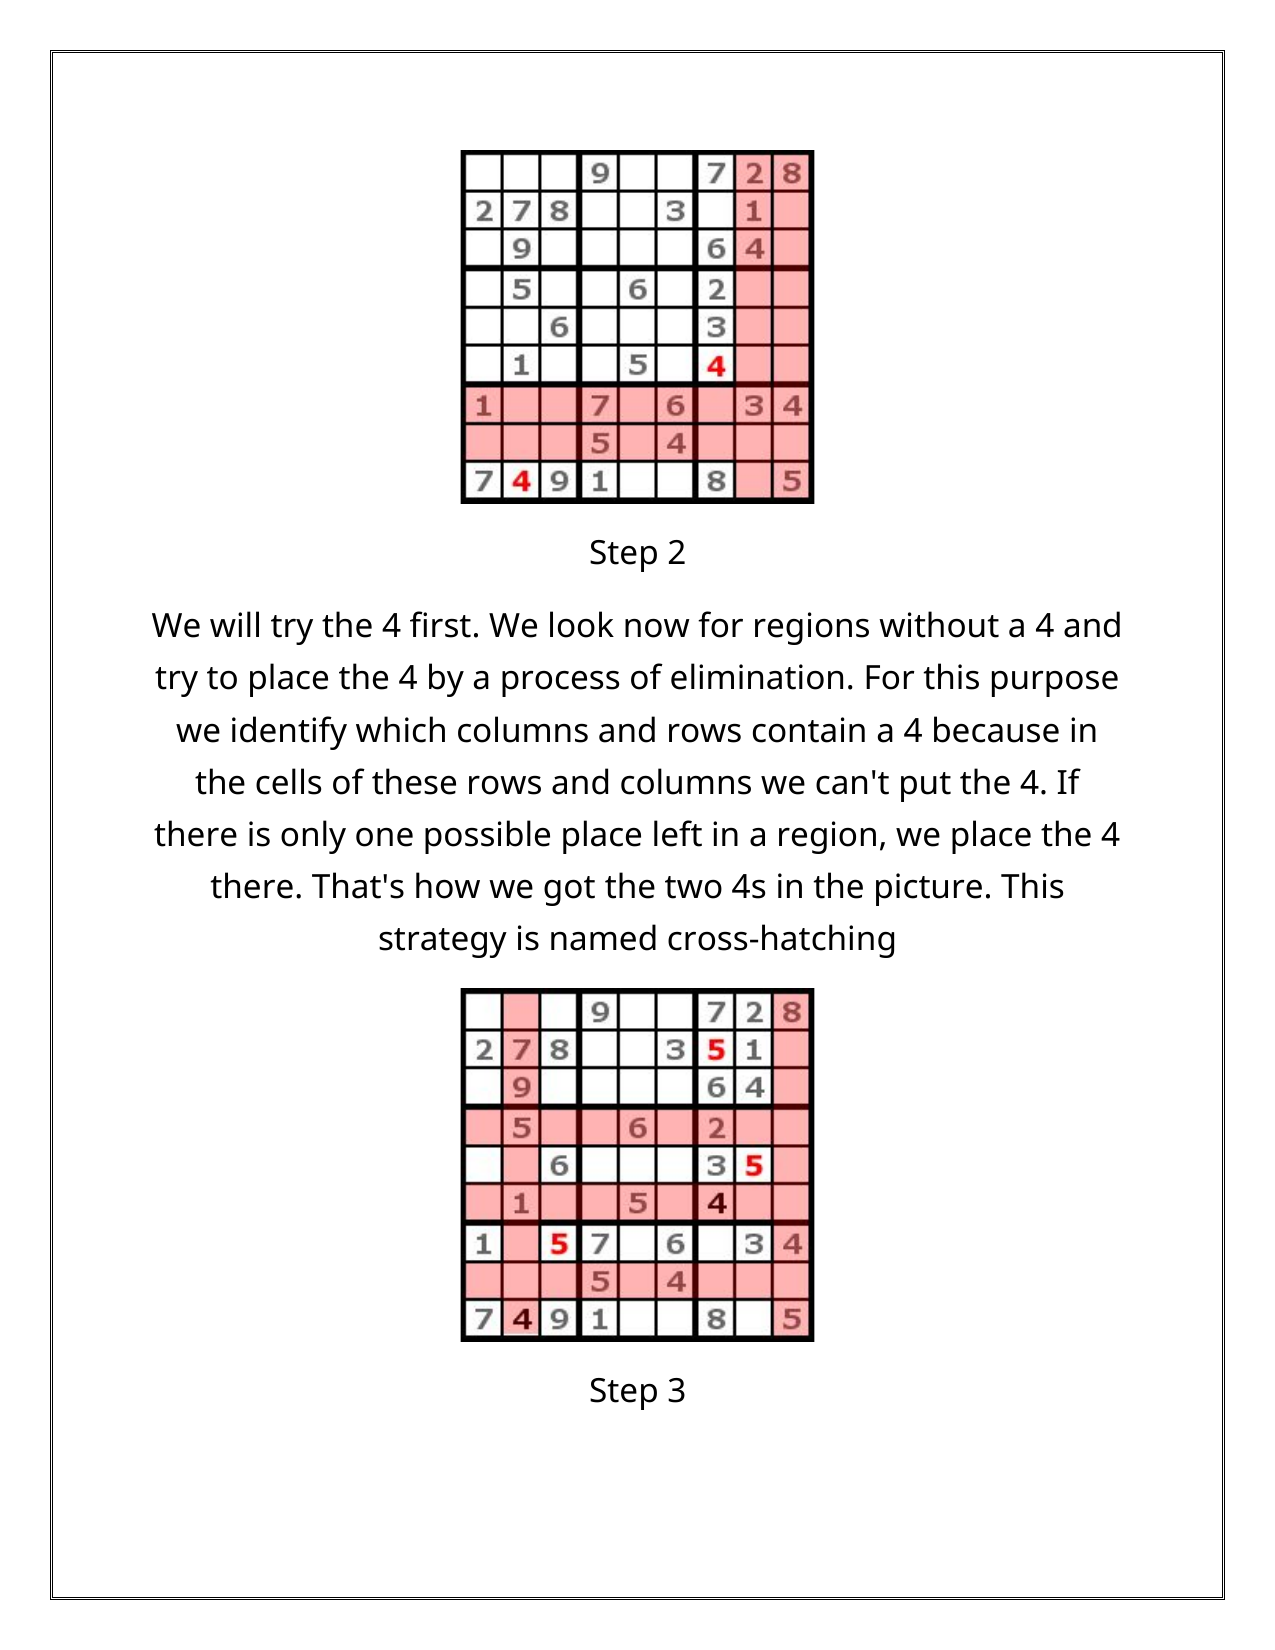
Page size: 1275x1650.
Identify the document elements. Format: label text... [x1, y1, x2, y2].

picture [460, 988, 815, 1342]
text Step 3 [150, 1367, 1125, 1412]
picture [460, 150, 815, 504]
text Step 2 [150, 529, 1125, 574]
text We will try the 4 first. We look now for regions without a 4 and try to place the 4 by a process of elimination. For this purpose we identify which columns and rows contain a 4 because in the cells of these rows and columns we can't put the 4. If there is only one possible place left in a region, we place the 4 there. That's how we got the two 4s in the picture. This strategy is named cross-hatching [150, 602, 1125, 961]
